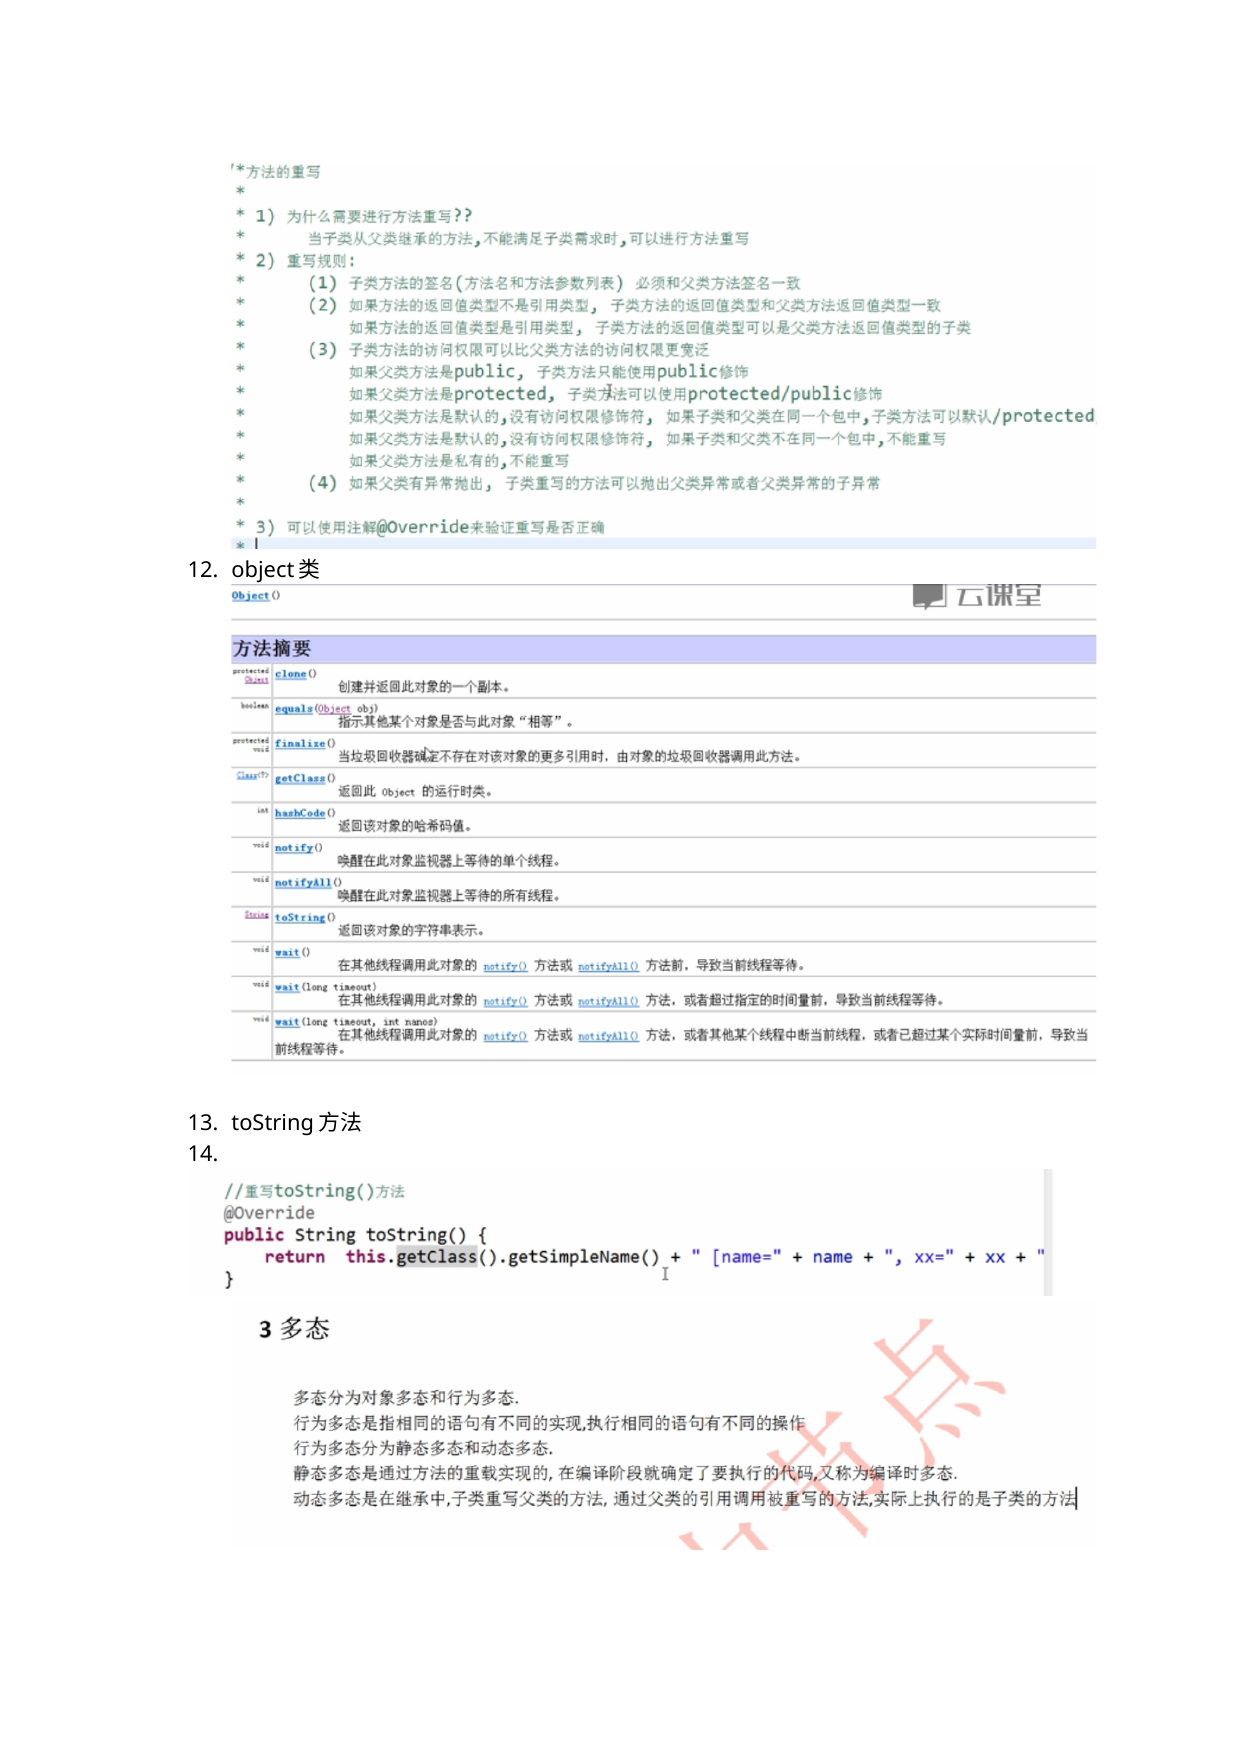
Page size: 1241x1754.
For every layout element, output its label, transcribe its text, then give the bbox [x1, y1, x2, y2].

picture [231, 584, 1097, 1075]
picture [187, 1169, 1053, 1296]
list toString方法 [187, 1104, 1053, 1137]
picture [231, 162, 1097, 549]
picture [231, 1299, 1097, 1550]
list object类 [187, 552, 1053, 584]
